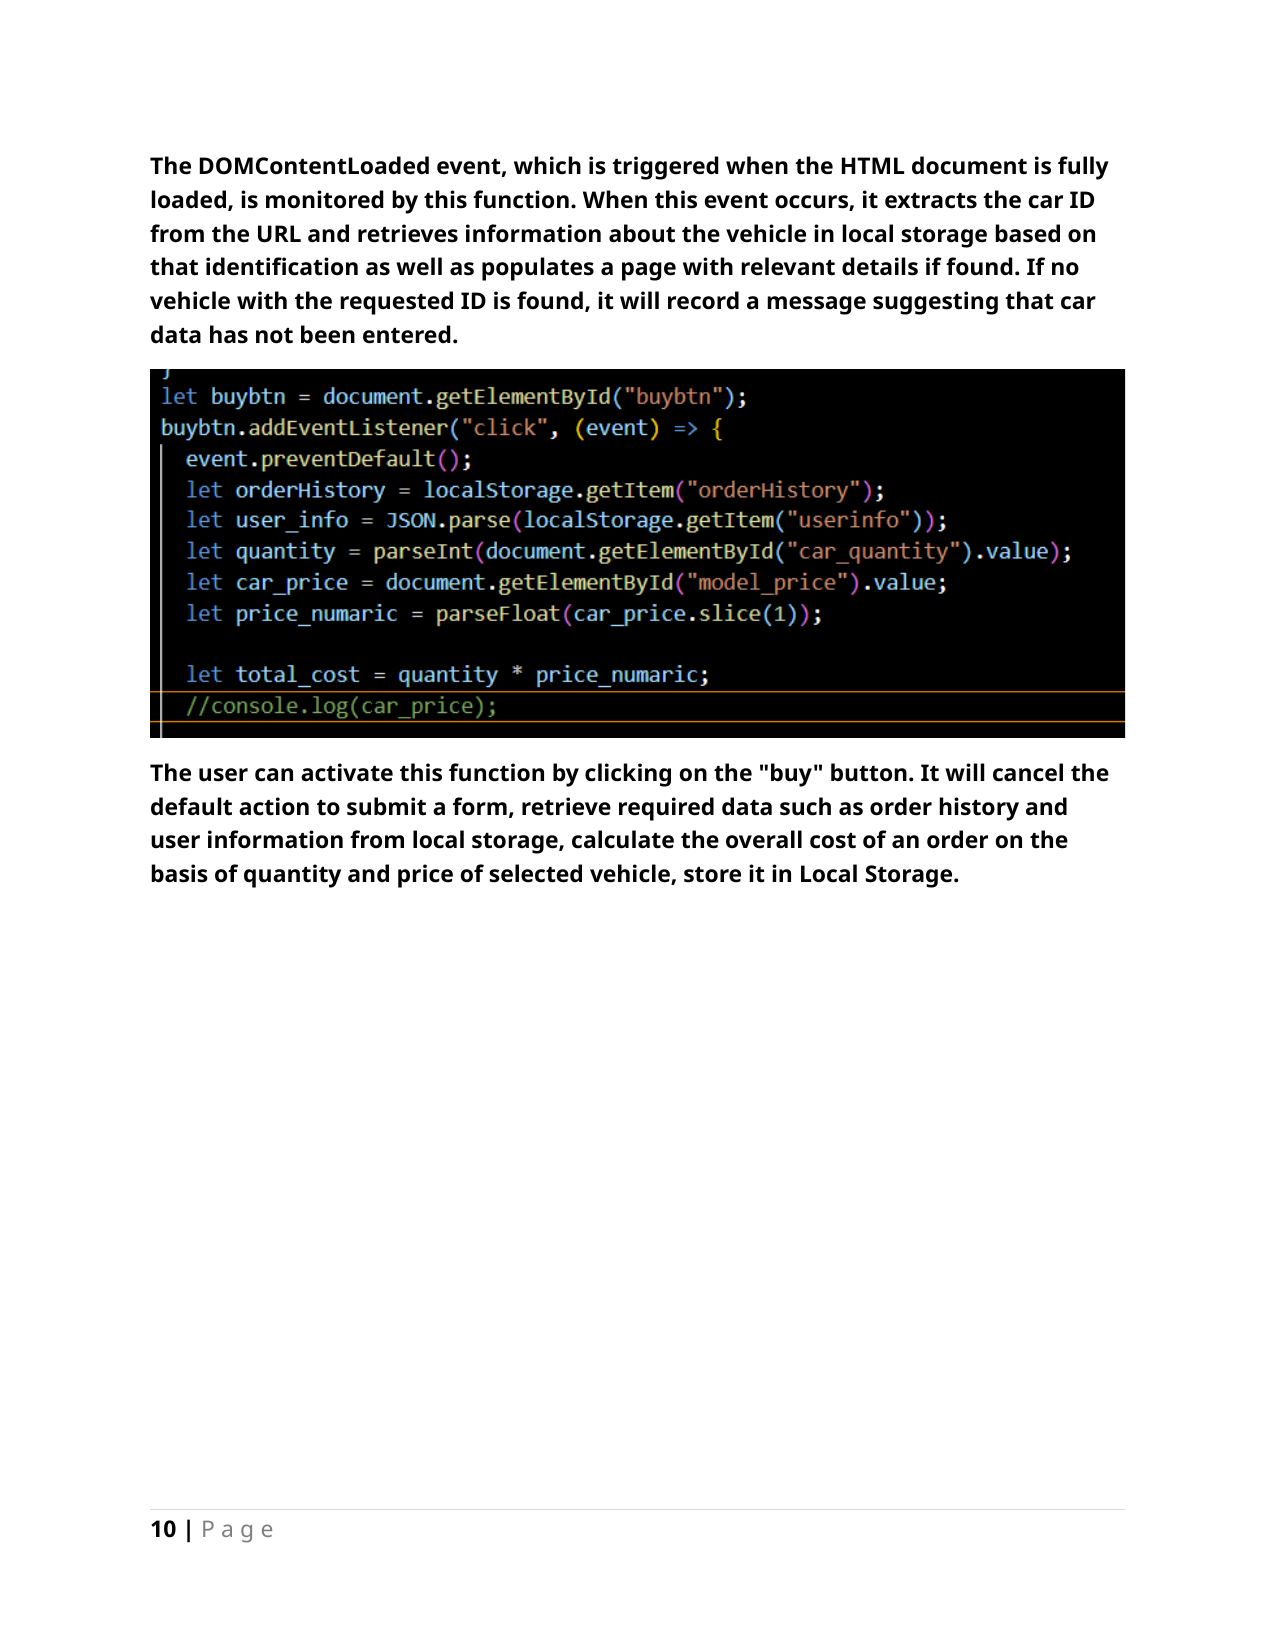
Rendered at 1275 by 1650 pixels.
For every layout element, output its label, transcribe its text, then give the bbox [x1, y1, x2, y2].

text The DOMContentLoaded event, which is triggered when the HTML document is fully loaded, is monitored by this function. When this event occurs, it extracts the car ID from the URL and retrieves information about the vehicle in local storage based on that identification as well as populates a page with relevant details if found. If no vehicle with the requested ID is found, it will record a message suggesting that car data has not been entered. [150, 150, 1125, 350]
text The user can activate this function by clicking on the "buy" button. It will cancel the default action to submit a form, retrieve required data such as order history and user information from local storage, calculate the overall cost of an order on the basis of quantity and price of selected vehicle, store it in Local Storage. [150, 757, 1125, 889]
picture [150, 369, 1125, 738]
